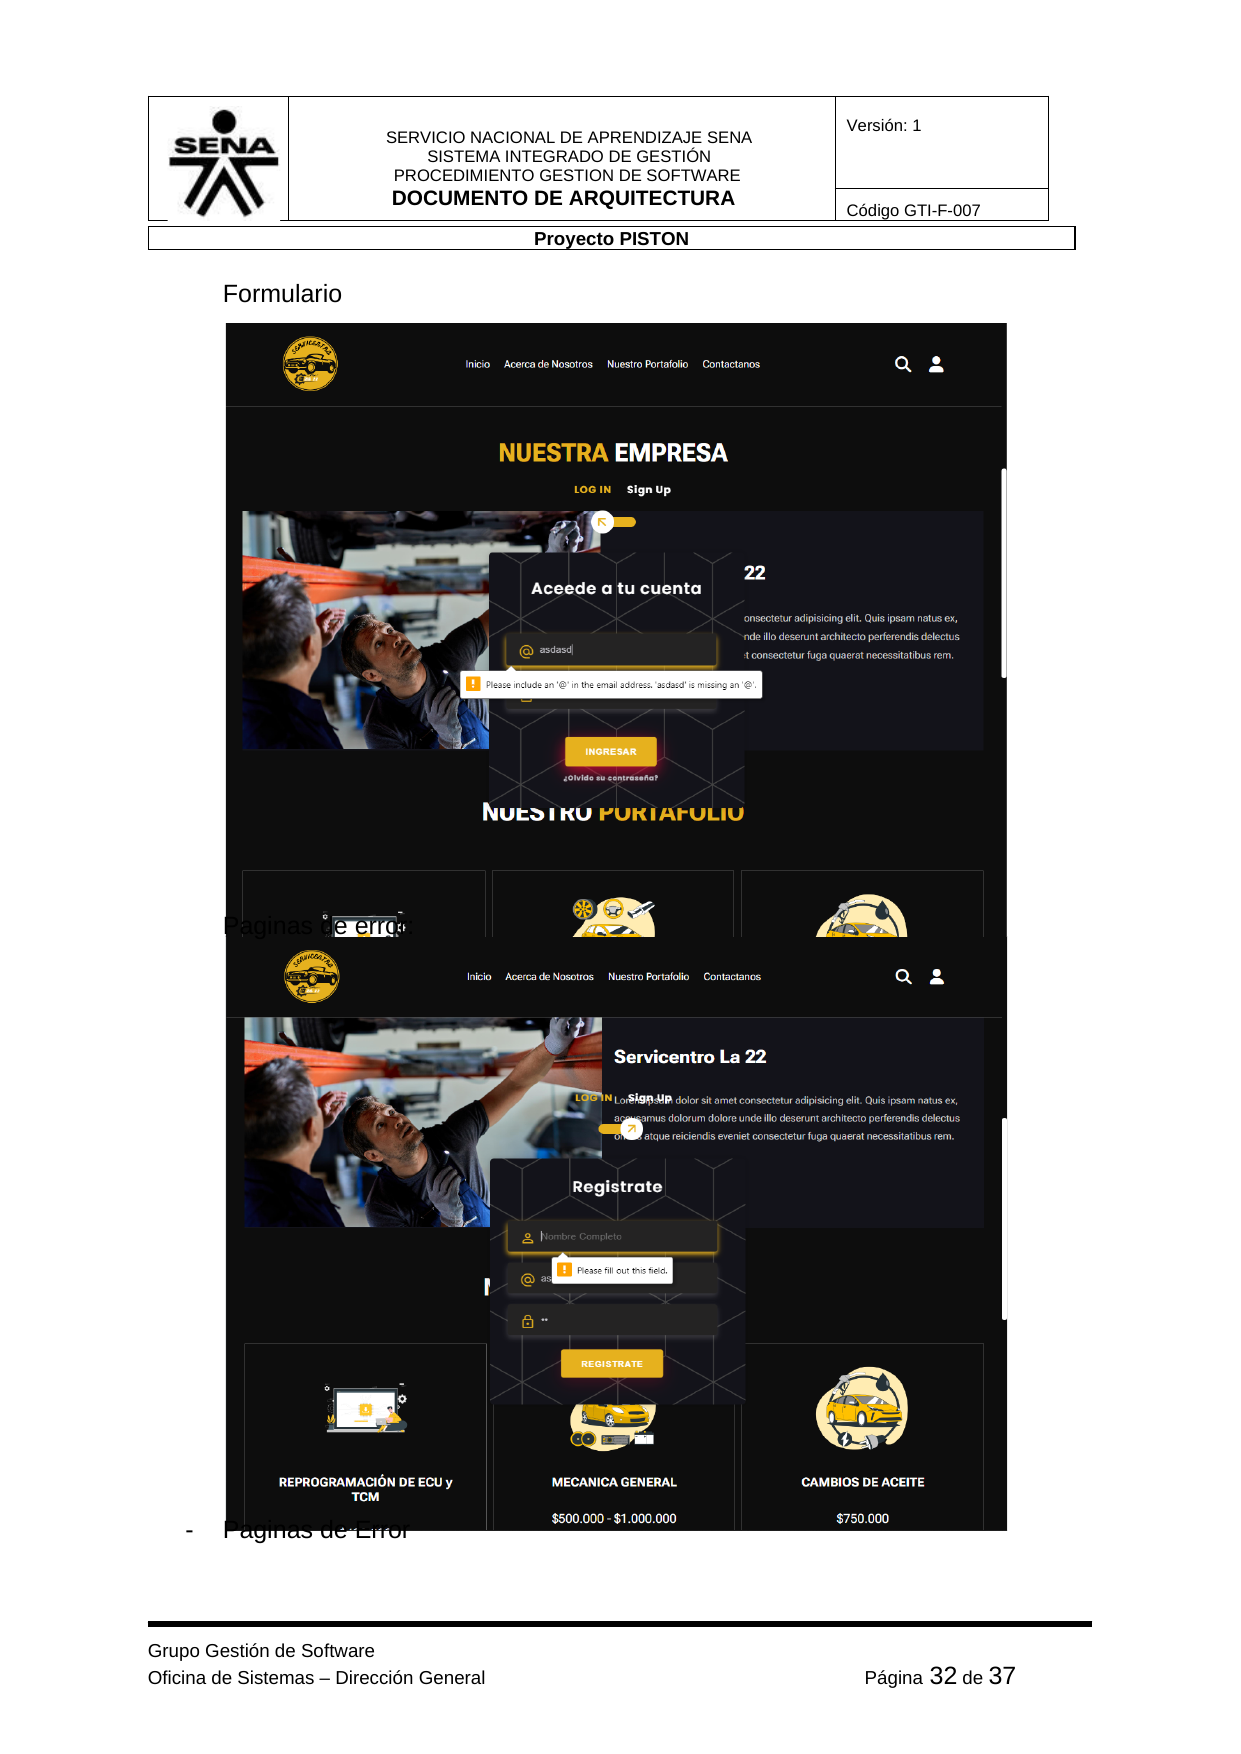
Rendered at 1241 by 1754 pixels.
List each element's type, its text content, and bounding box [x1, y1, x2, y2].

picture [225, 940, 1008, 1515]
picture [167, 106, 281, 221]
text Formulario [223, 279, 1092, 307]
list Paginas de Error [185, 1515, 1092, 1544]
picture [225, 323, 1007, 911]
text Paginas de error: [223, 911, 1092, 940]
